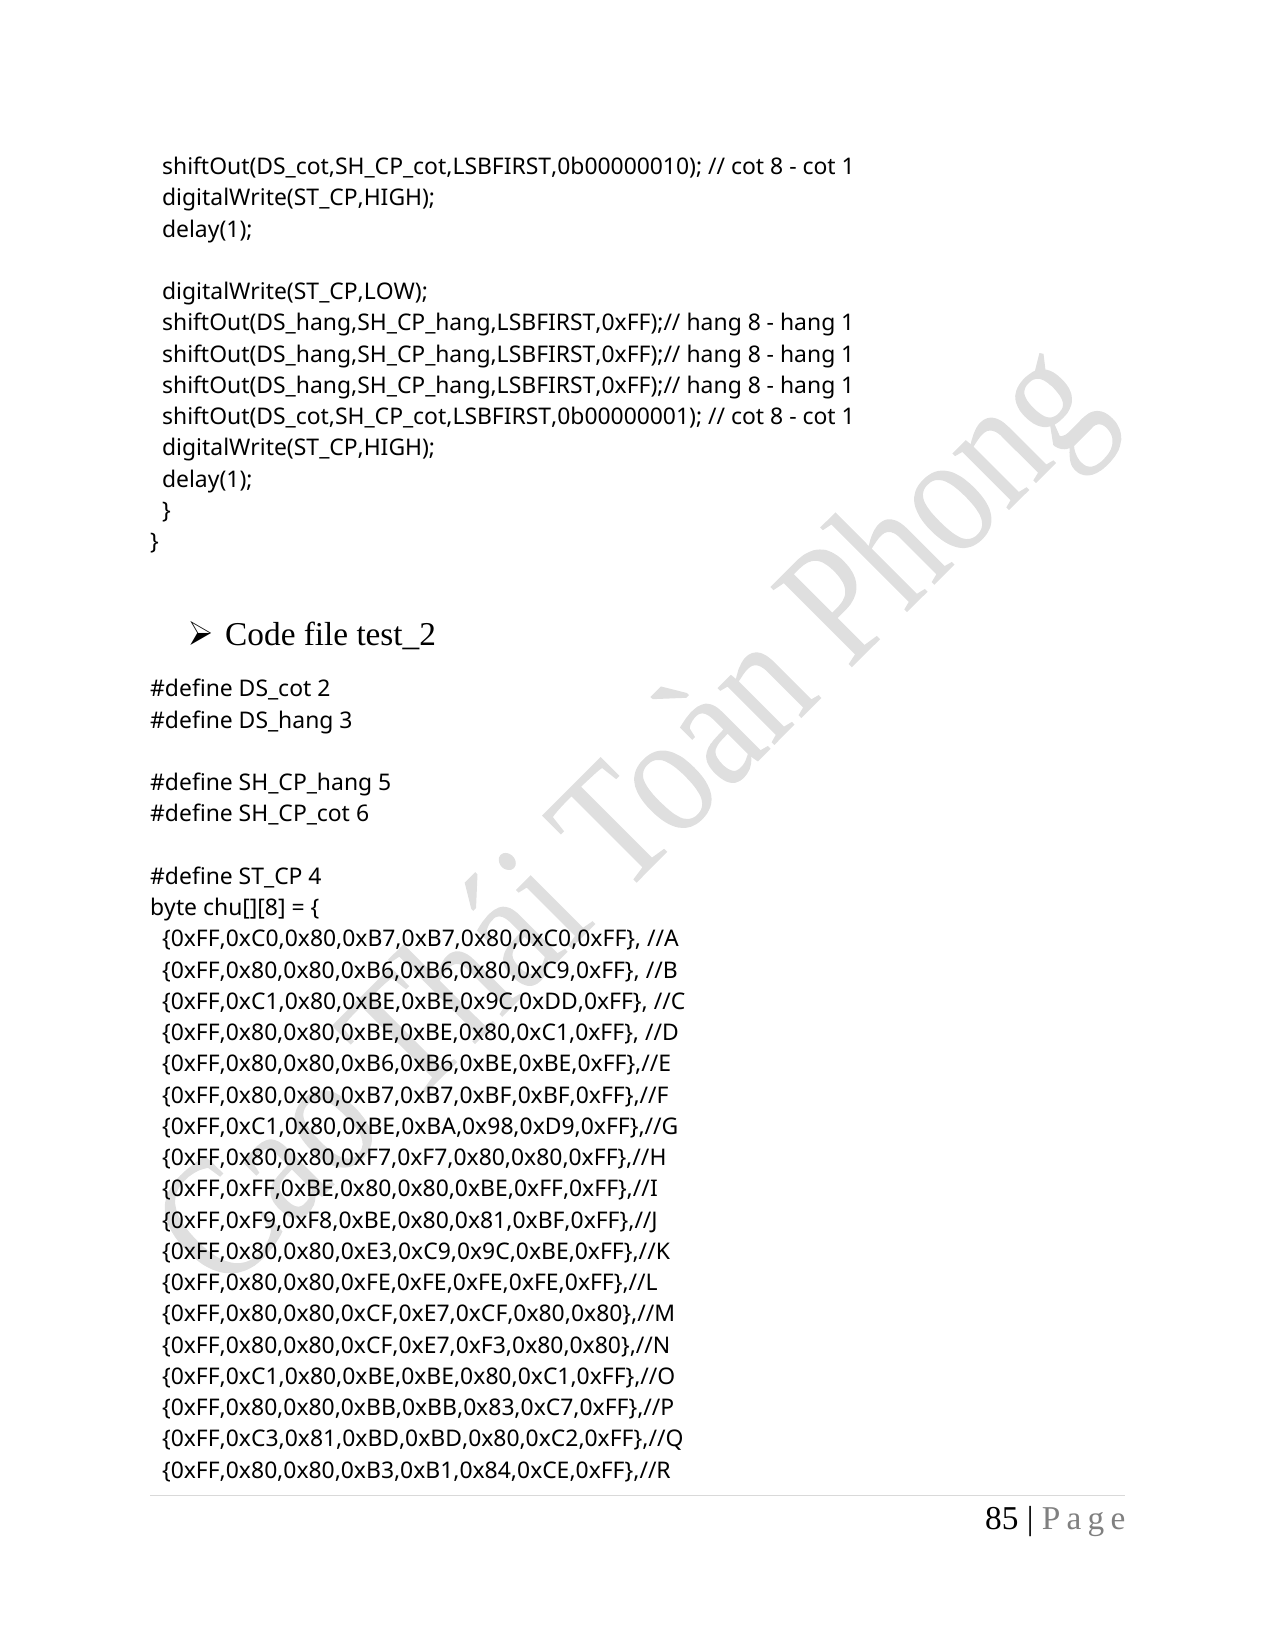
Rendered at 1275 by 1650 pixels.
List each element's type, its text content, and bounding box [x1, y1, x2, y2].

text Code file test_2 [187, 614, 1125, 653]
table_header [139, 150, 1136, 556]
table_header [139, 672, 1136, 1485]
